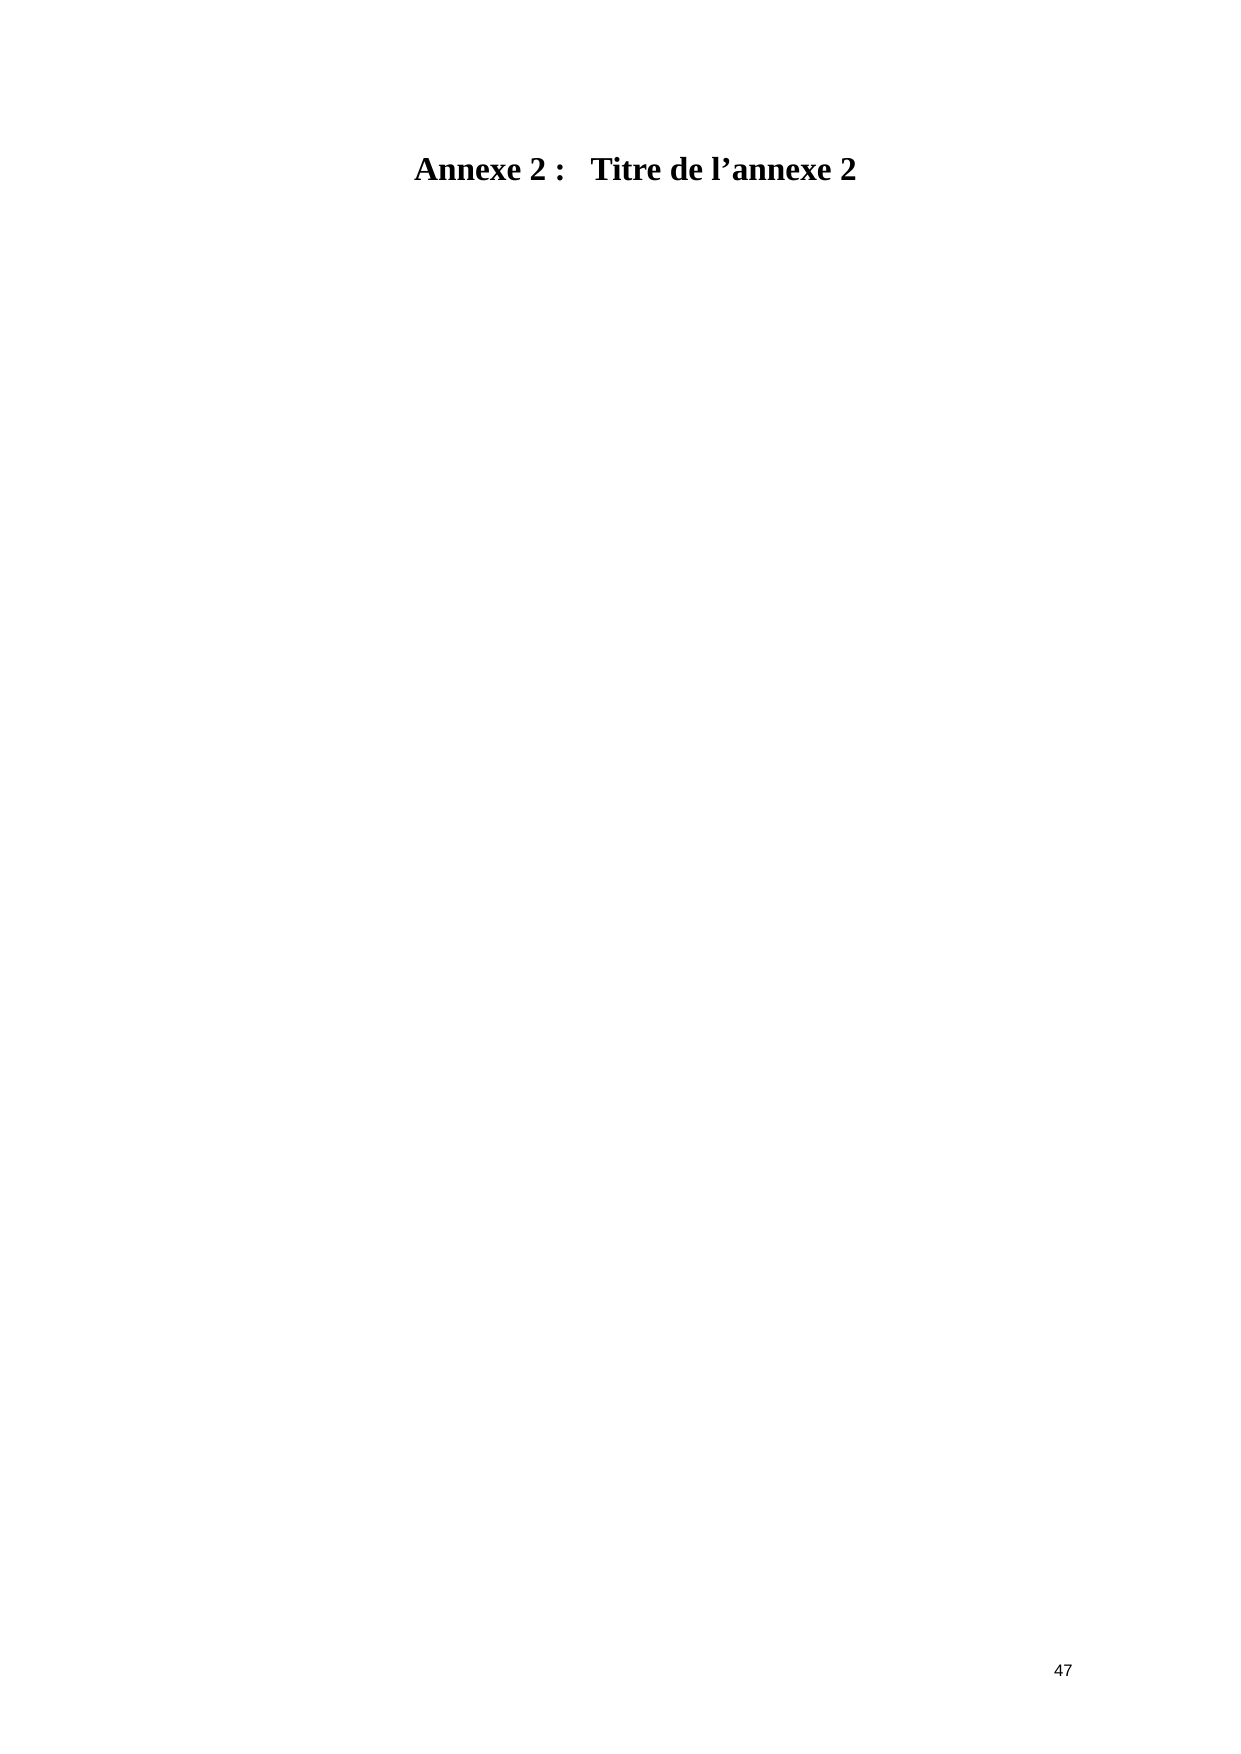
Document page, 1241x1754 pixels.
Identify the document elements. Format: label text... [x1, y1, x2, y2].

text Titre de l’annexe 2 [177, 149, 1122, 188]
